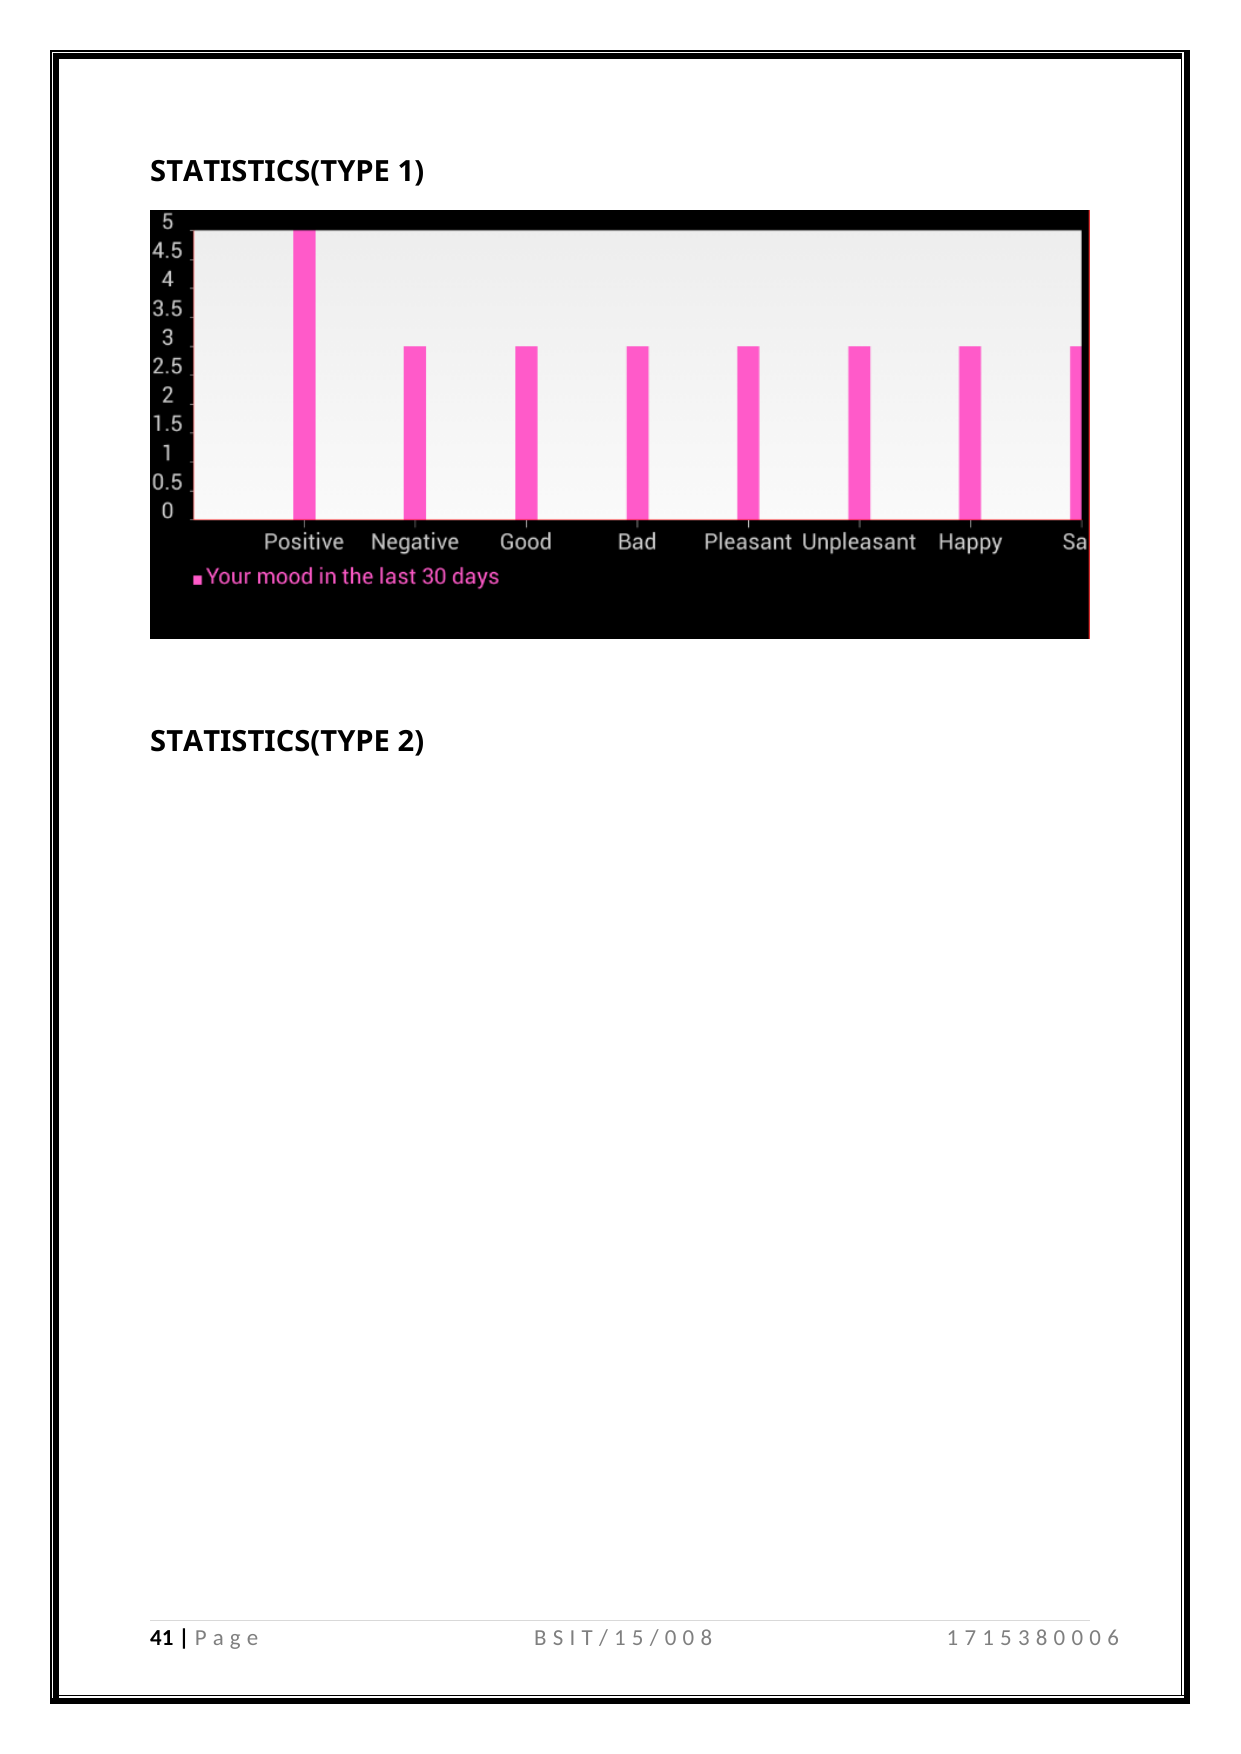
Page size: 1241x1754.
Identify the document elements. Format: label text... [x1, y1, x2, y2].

picture [150, 210, 1090, 639]
text STATISTICS(TYPE 1) [150, 150, 1090, 190]
text STATISTICS(TYPE 2) [150, 720, 1090, 760]
